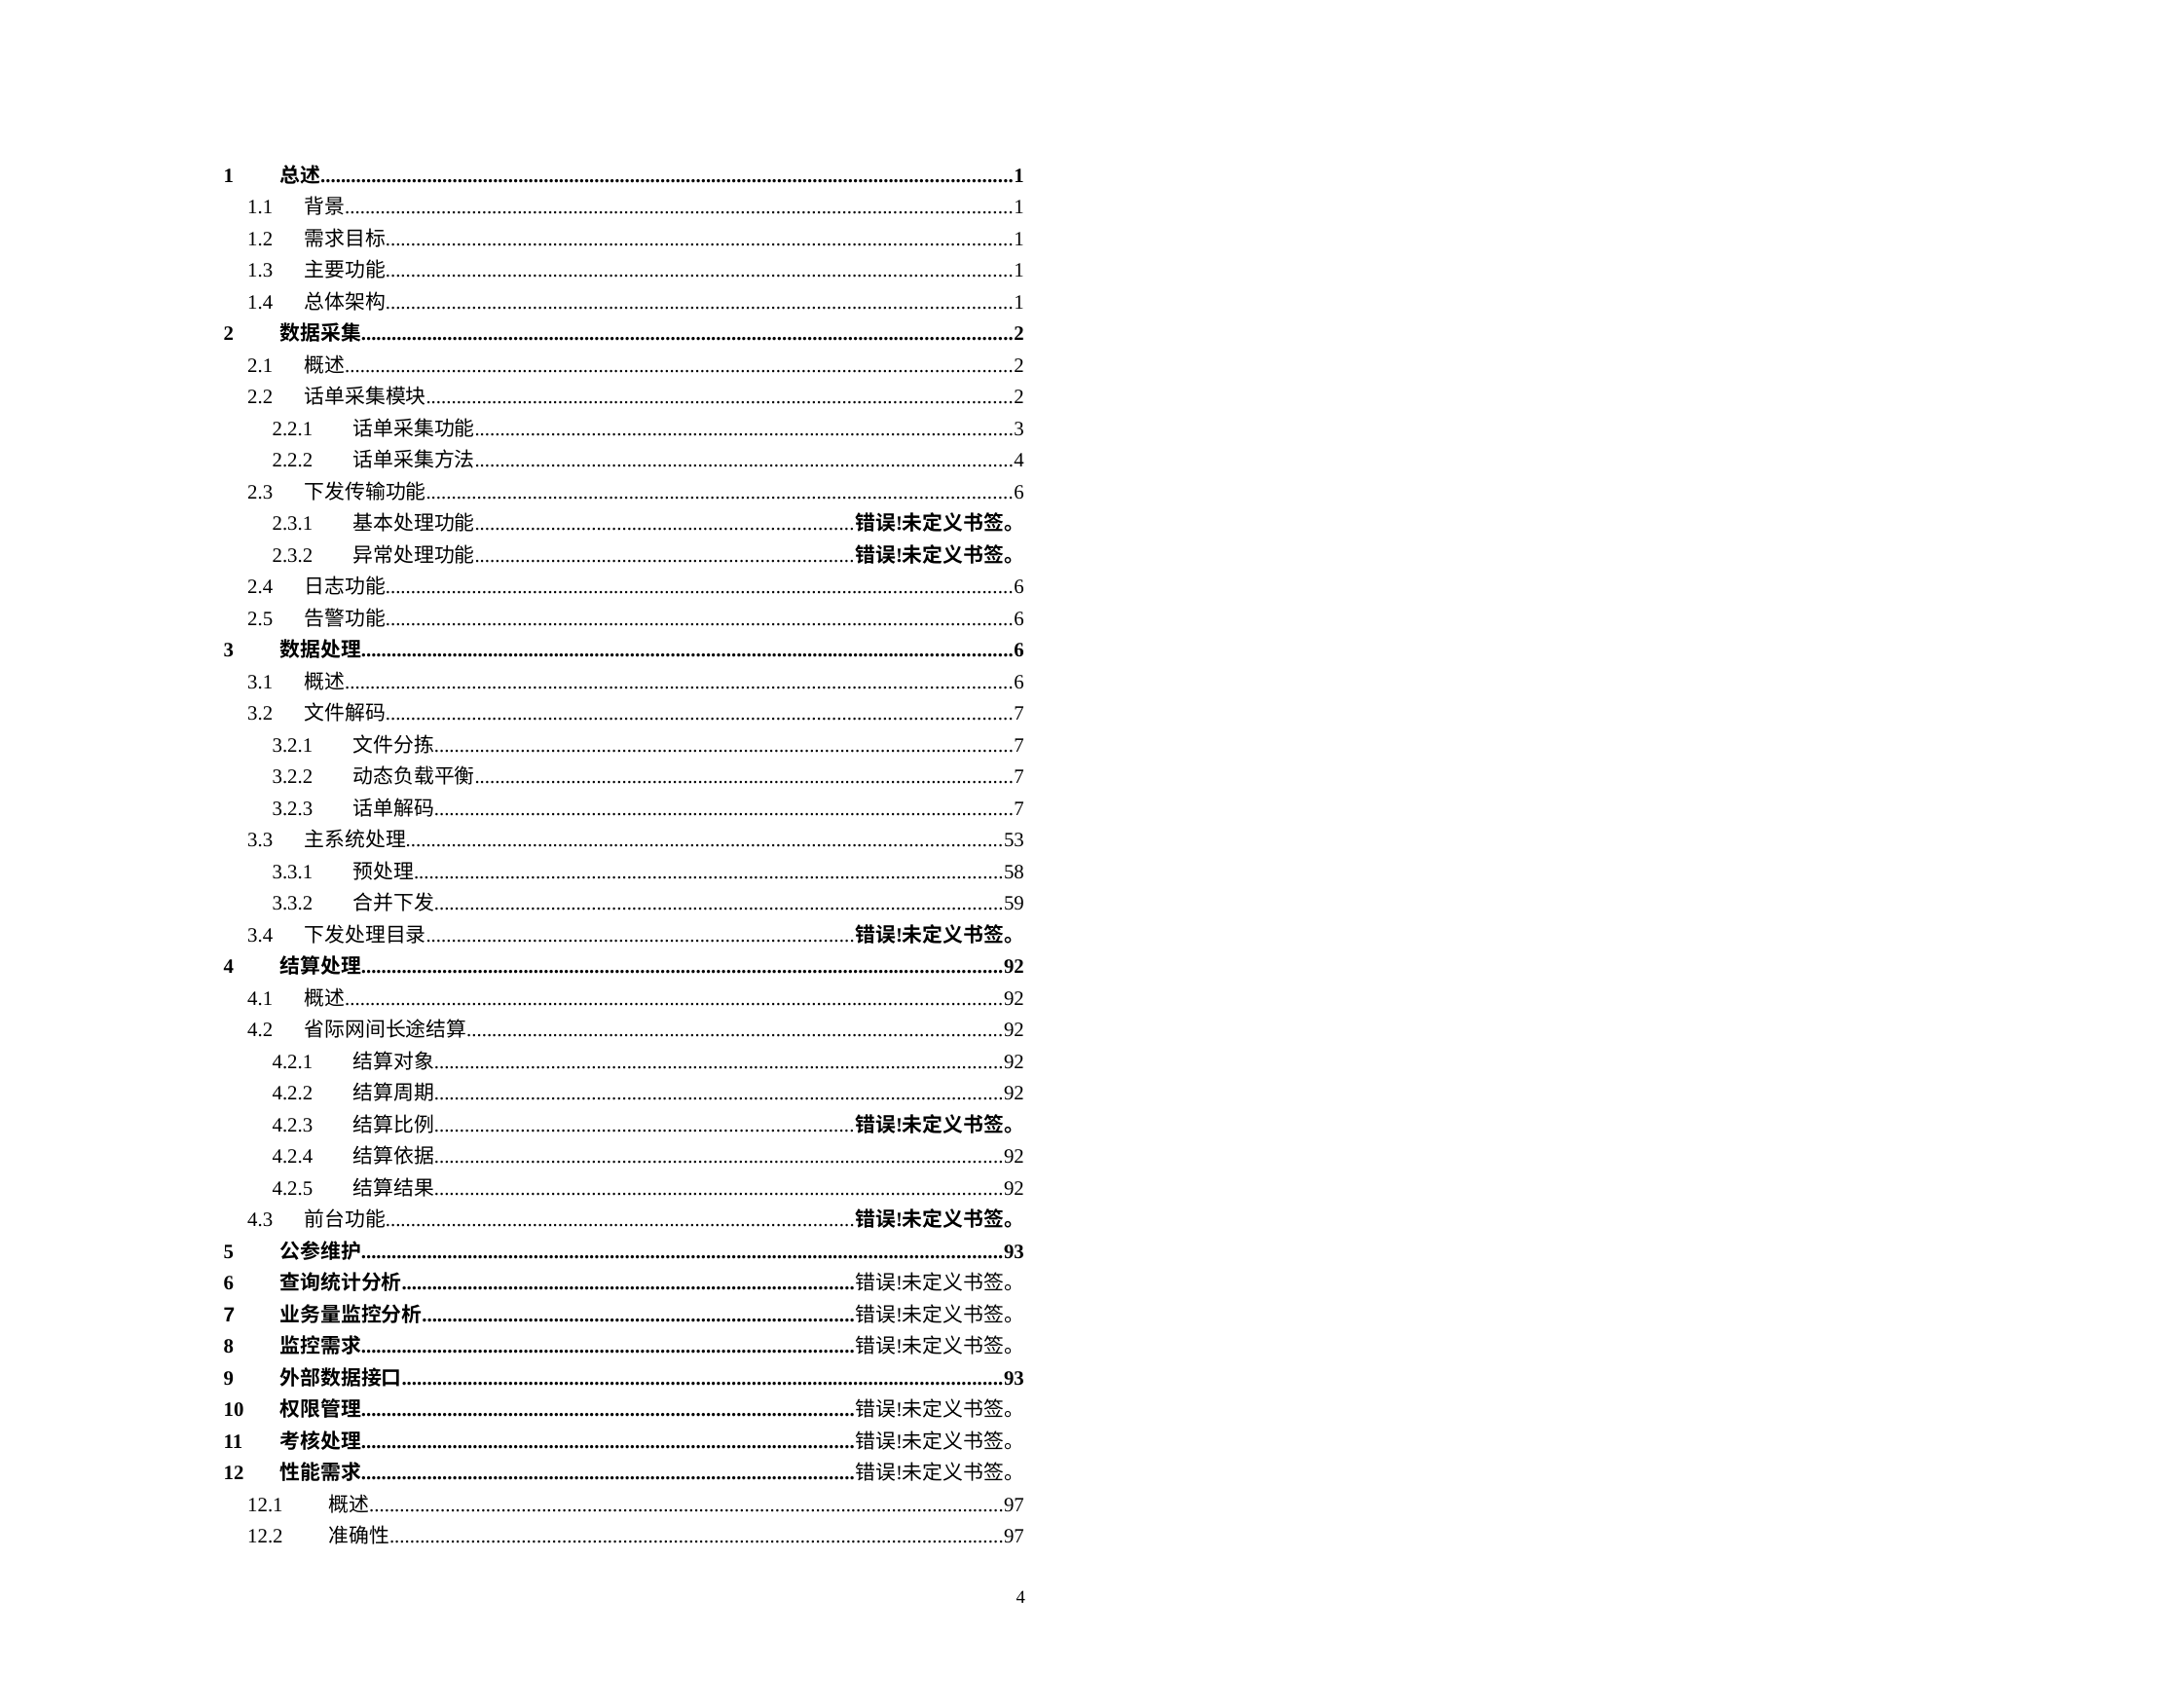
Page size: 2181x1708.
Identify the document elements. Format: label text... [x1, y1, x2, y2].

text 4.2.2 结算周期 92 [232, 1075, 1025, 1107]
text 3.2 文件解码 7 [206, 695, 1025, 727]
text 12 性能需求 错误!未定义书签。 [182, 1455, 1025, 1487]
text 1.4 总体架构 1 [206, 284, 1025, 316]
text 4 结算处理 92 [182, 948, 1025, 981]
text 3.2.3 话单解码 7 [232, 791, 1025, 822]
text 3.4 下发处理目录 错误!未定义书签。 [206, 917, 1025, 948]
text 2.2.2 话单采集方法 4 [232, 442, 1025, 474]
text 1 总述 1 [182, 158, 1025, 189]
text 7 业务量监控分析 错误!未定义书签。 [182, 1297, 1025, 1328]
text 2.3.2 异常处理功能 错误!未定义书签。 [232, 538, 1025, 569]
text 3 数据处理 6 [182, 632, 1025, 664]
text 2.2.1 话单采集功能 3 [232, 411, 1025, 442]
text 2.3.1 基本处理功能 错误!未定义书签。 [232, 505, 1025, 538]
text 4.2.5 结算结果 92 [232, 1170, 1025, 1202]
text 3.2.1 文件分拣 7 [232, 727, 1025, 759]
text 2.2 话单采集模块 2 [206, 379, 1025, 411]
text 4.2.4 结算依据 92 [232, 1138, 1025, 1170]
text 8 监控需求 错误!未定义书签。 [182, 1328, 1025, 1360]
text 3.1 概述 6 [206, 664, 1025, 695]
text 1.2 需求目标 1 [206, 221, 1025, 252]
text 12.2 准确性 97 [206, 1518, 1025, 1550]
text 4.2.3 结算比例 错误!未定义书签。 [232, 1107, 1025, 1138]
text 4.2.1 结算对象 92 [232, 1044, 1025, 1075]
text 1.1 背景 1 [206, 189, 1025, 221]
text 2.3 下发传输功能 6 [206, 474, 1025, 505]
text 6 查询统计分析 错误!未定义书签。 [182, 1265, 1025, 1297]
text 2.4 日志功能 6 [206, 569, 1025, 601]
text 2 数据采集 2 [182, 316, 1025, 348]
text 3.3.1 预处理 58 [232, 854, 1025, 885]
text 9 外部数据接口 93 [182, 1360, 1025, 1392]
text 5 公参维护 93 [182, 1234, 1025, 1265]
text 4.3 前台功能 错误!未定义书签。 [206, 1202, 1025, 1234]
text 12.1 概述 97 [206, 1487, 1025, 1518]
text 4.1 概述 92 [206, 981, 1025, 1012]
text 3.3 主系统处理 53 [206, 822, 1025, 854]
text 2.5 告警功能 6 [206, 601, 1025, 632]
text 4.2 省际网间长途结算 92 [206, 1012, 1025, 1044]
text 11 考核处理 错误!未定义书签。 [182, 1424, 1025, 1455]
text 1.3 主要功能 1 [206, 252, 1025, 284]
text 3.3.2 合并下发 59 [232, 885, 1025, 917]
text 3.2.2 动态负载平衡 7 [232, 759, 1025, 791]
text 10 权限管理 错误!未定义书签。 [182, 1392, 1025, 1424]
text 2.1 概述 2 [206, 348, 1025, 379]
